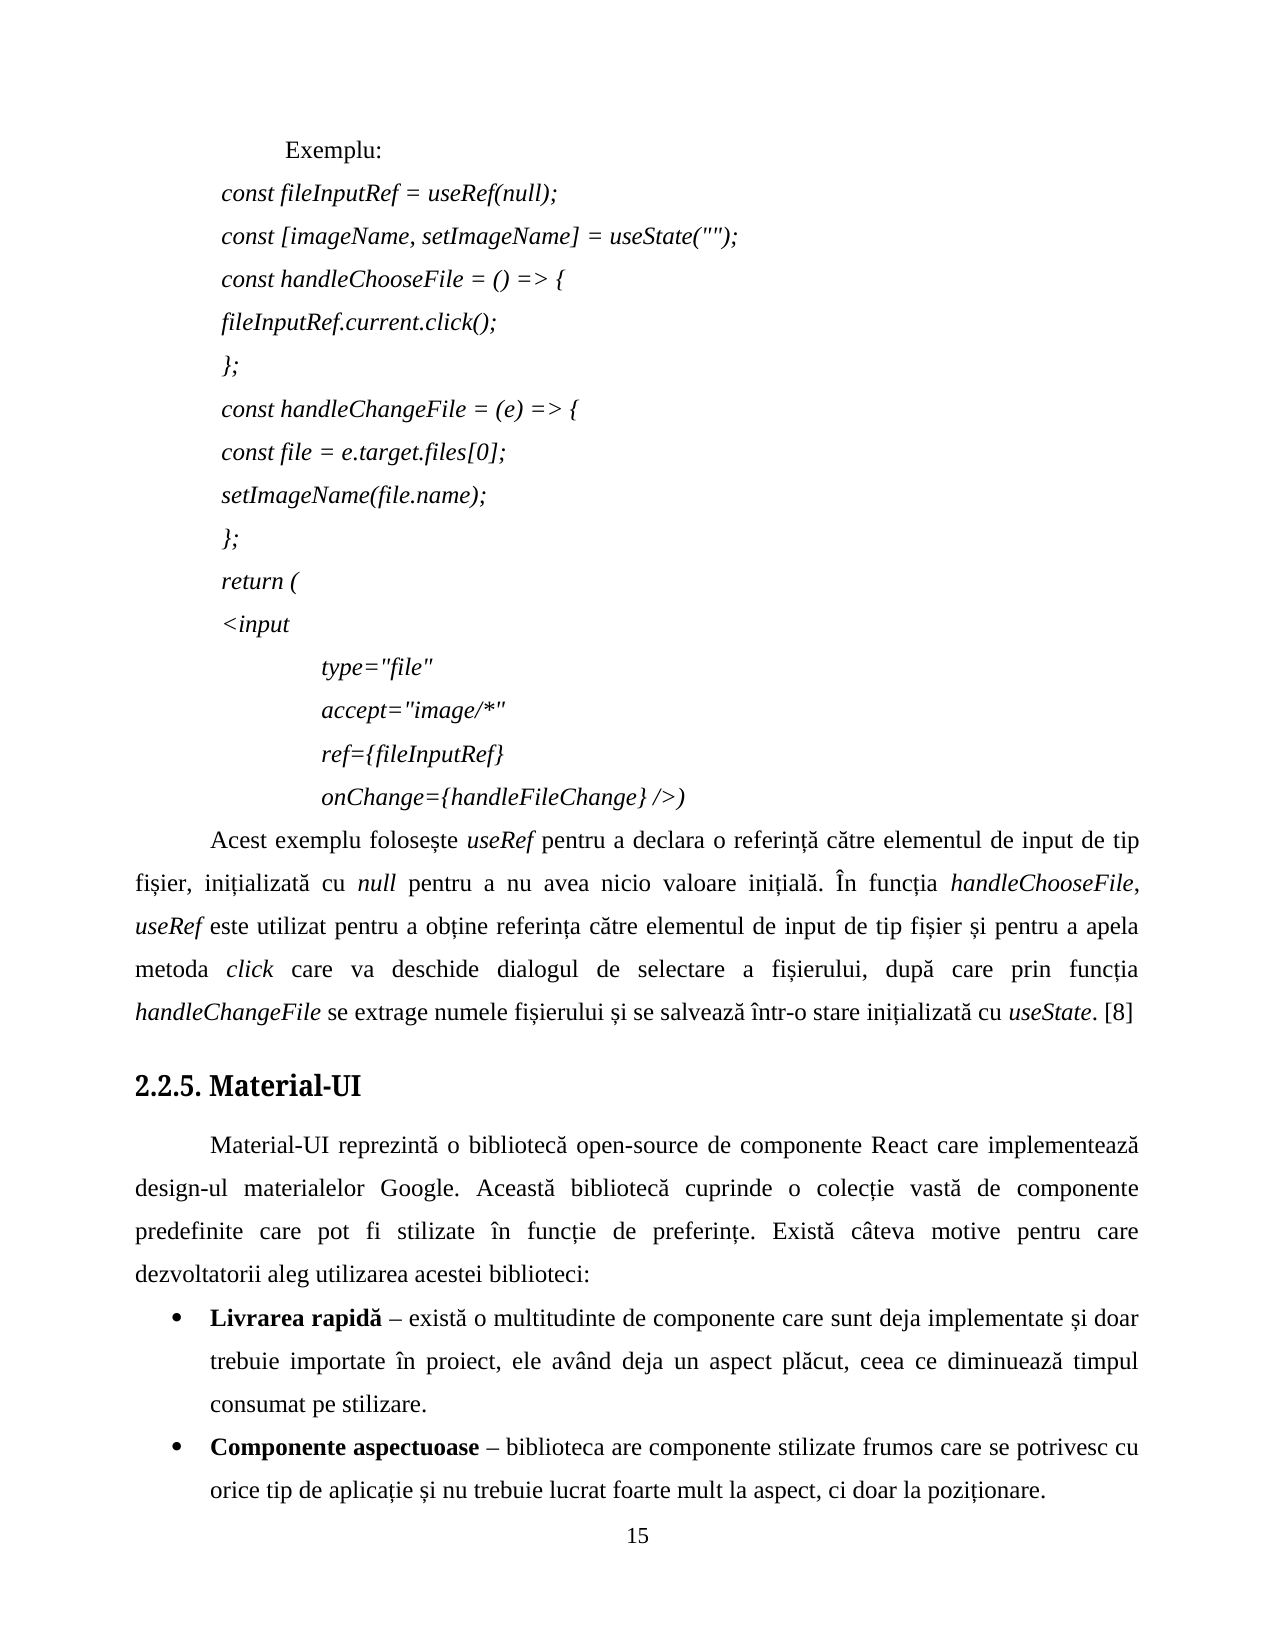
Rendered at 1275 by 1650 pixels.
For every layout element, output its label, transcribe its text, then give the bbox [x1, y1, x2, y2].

list Componente aspectuoase – biblioteca are componente stilizate frumos care se potrivesc cu orice tip de aplicație și nu trebuie lucrat foarte mult la aspect, ci doar la poziționare. [172, 1432, 1140, 1504]
subtitle 2.2.5. Material-UI [135, 1066, 1114, 1105]
text Acest exemplu folosește useRef pentru a declara o referință către elementul de input de tip fișier, inițializată cu null pentru a nu avea nicio valoare inițială. În funcția handleChooseFile, useRef este utilizat pentru a obține referința către elementul de input de tip fișier și pentru a apela metoda click care va deschide dialogul de selectare a fișierului, după care prin funcția handleChangeFile se extrage numele fișierului și se salvează într-o stare inițializată cu useState. [8] [135, 825, 1140, 1026]
table_header const fileInputRef = useRef(null); const [imageName, setImageName] = useState(""); const handleChooseFile = () => { fileInputRef.current.click(); }; const handleChangeFile = (e) => { const file = e.target.files[0]; setImageName(file.name); }; return ( <input type="file" accept="image/*" ref={fileInputRef} onChange={handleFileChange} />) [210, 178, 1140, 825]
text Exemplu: [210, 135, 1140, 164]
list Livrarea rapidă – există o multitudinte de componente care sunt deja implementate și doar trebuie importate în proiect, ele având deja un aspect plăcut, ceea ce diminuează timpul consumat pe stilizare. [172, 1303, 1140, 1418]
text Material-UI reprezintă o bibliotecă open-source de componente React care implementează design-ul materialelor Google. Această bibliotecă cuprinde o colecție vastă de componente predefinite care pot fi stilizate în funcție de preferințe. Există câteva motive pentru care dezvoltatorii aleg utilizarea acestei biblioteci: [135, 1130, 1140, 1288]
